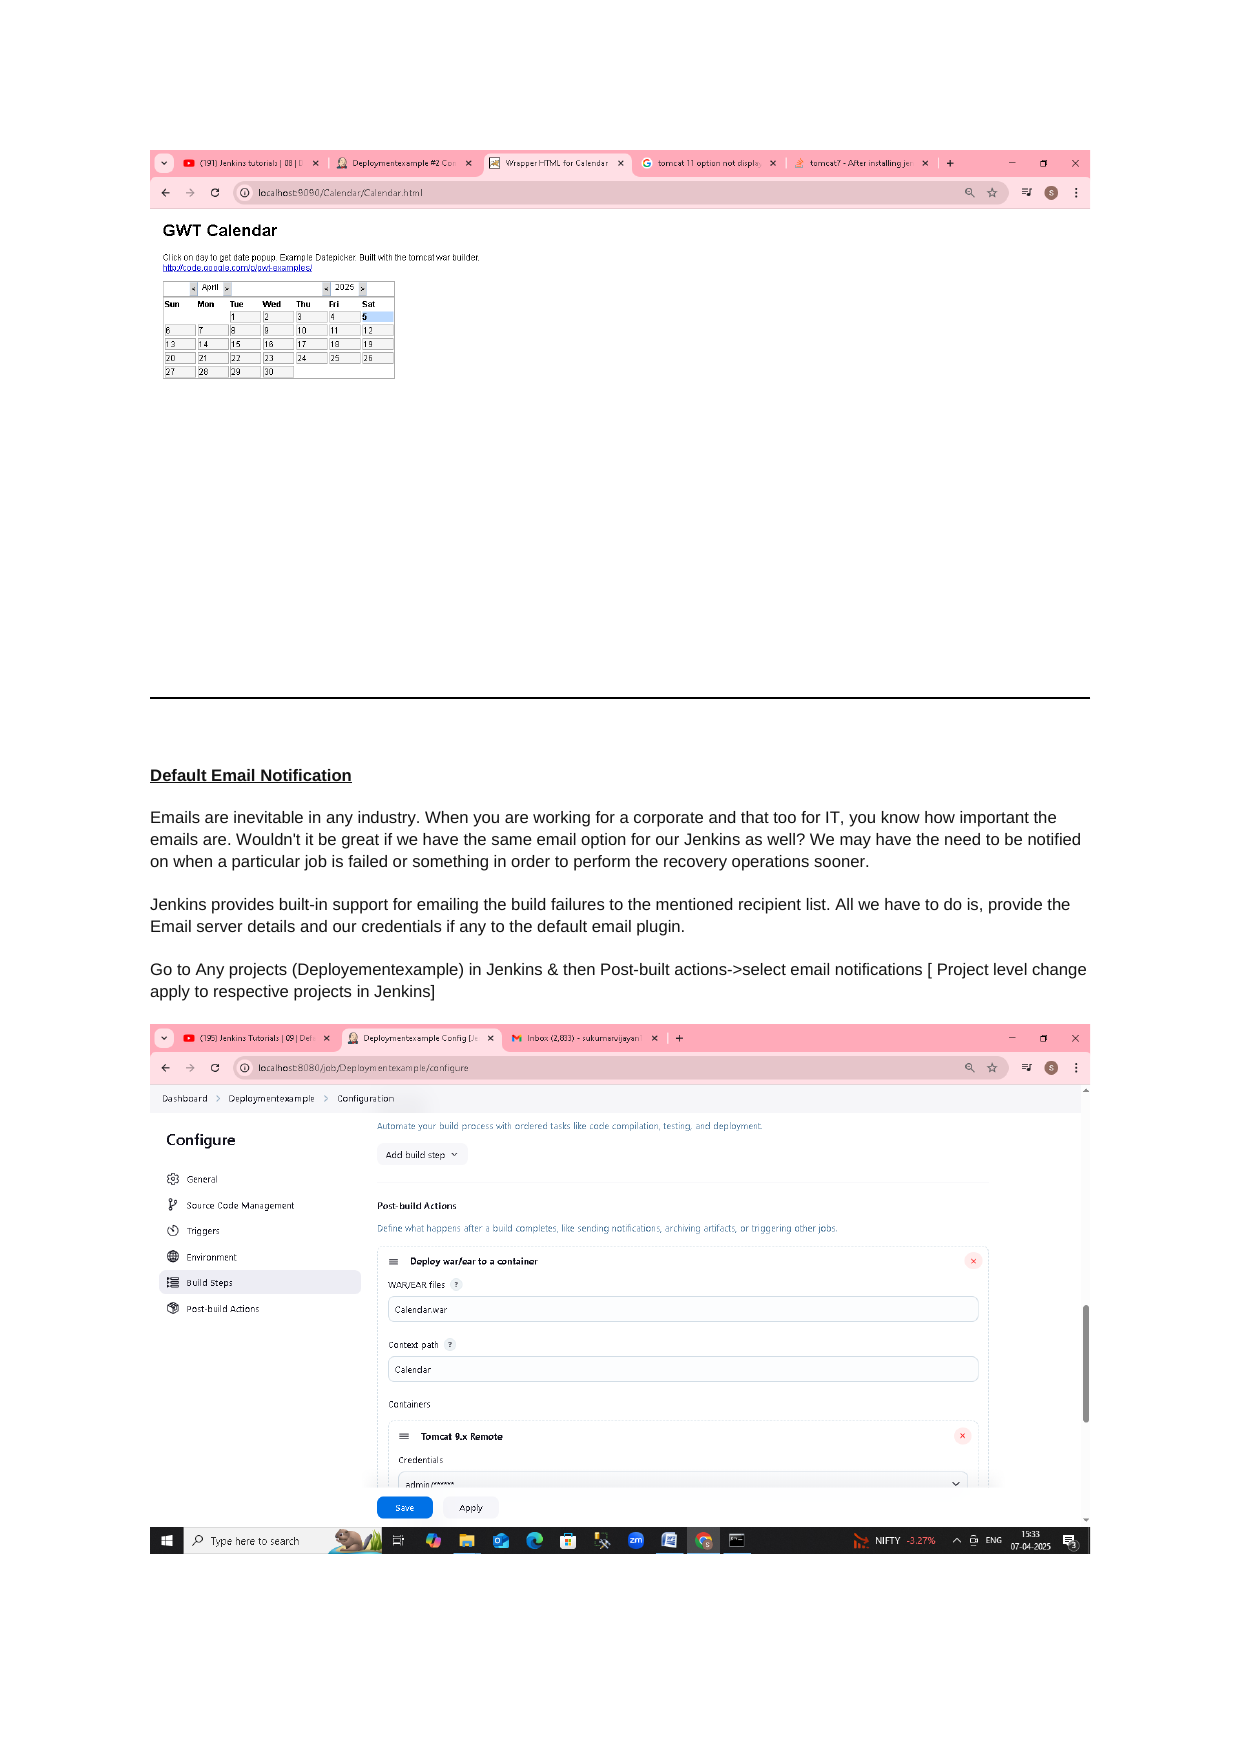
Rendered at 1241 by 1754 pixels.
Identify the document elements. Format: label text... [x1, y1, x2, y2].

text Jenkins provides built-in support for emailing the build failures to the mentioned recipient list. All we have to do is, provide the Email server details and our credentials if any to the default email plugin. [150, 895, 1090, 936]
text Default Email Notification [150, 765, 1090, 784]
picture [150, 1024, 1091, 1554]
text Go to Any projects (Deployementexample) in Jenkins & then Post-built actions->select email notifications [ Project level change apply to respective projects in Jenkins] [150, 960, 1090, 1001]
text Emails are inevitable in any industry. When you are working for a corporate and that too for IT, you know how important the emails are. Wouldn't it be great if we have the same email option for our Jenkins as well? We may have the need to be notified on when a particular job is failed or something in order to perform the recovery operations sooner. [150, 808, 1090, 871]
picture [150, 150, 1091, 651]
